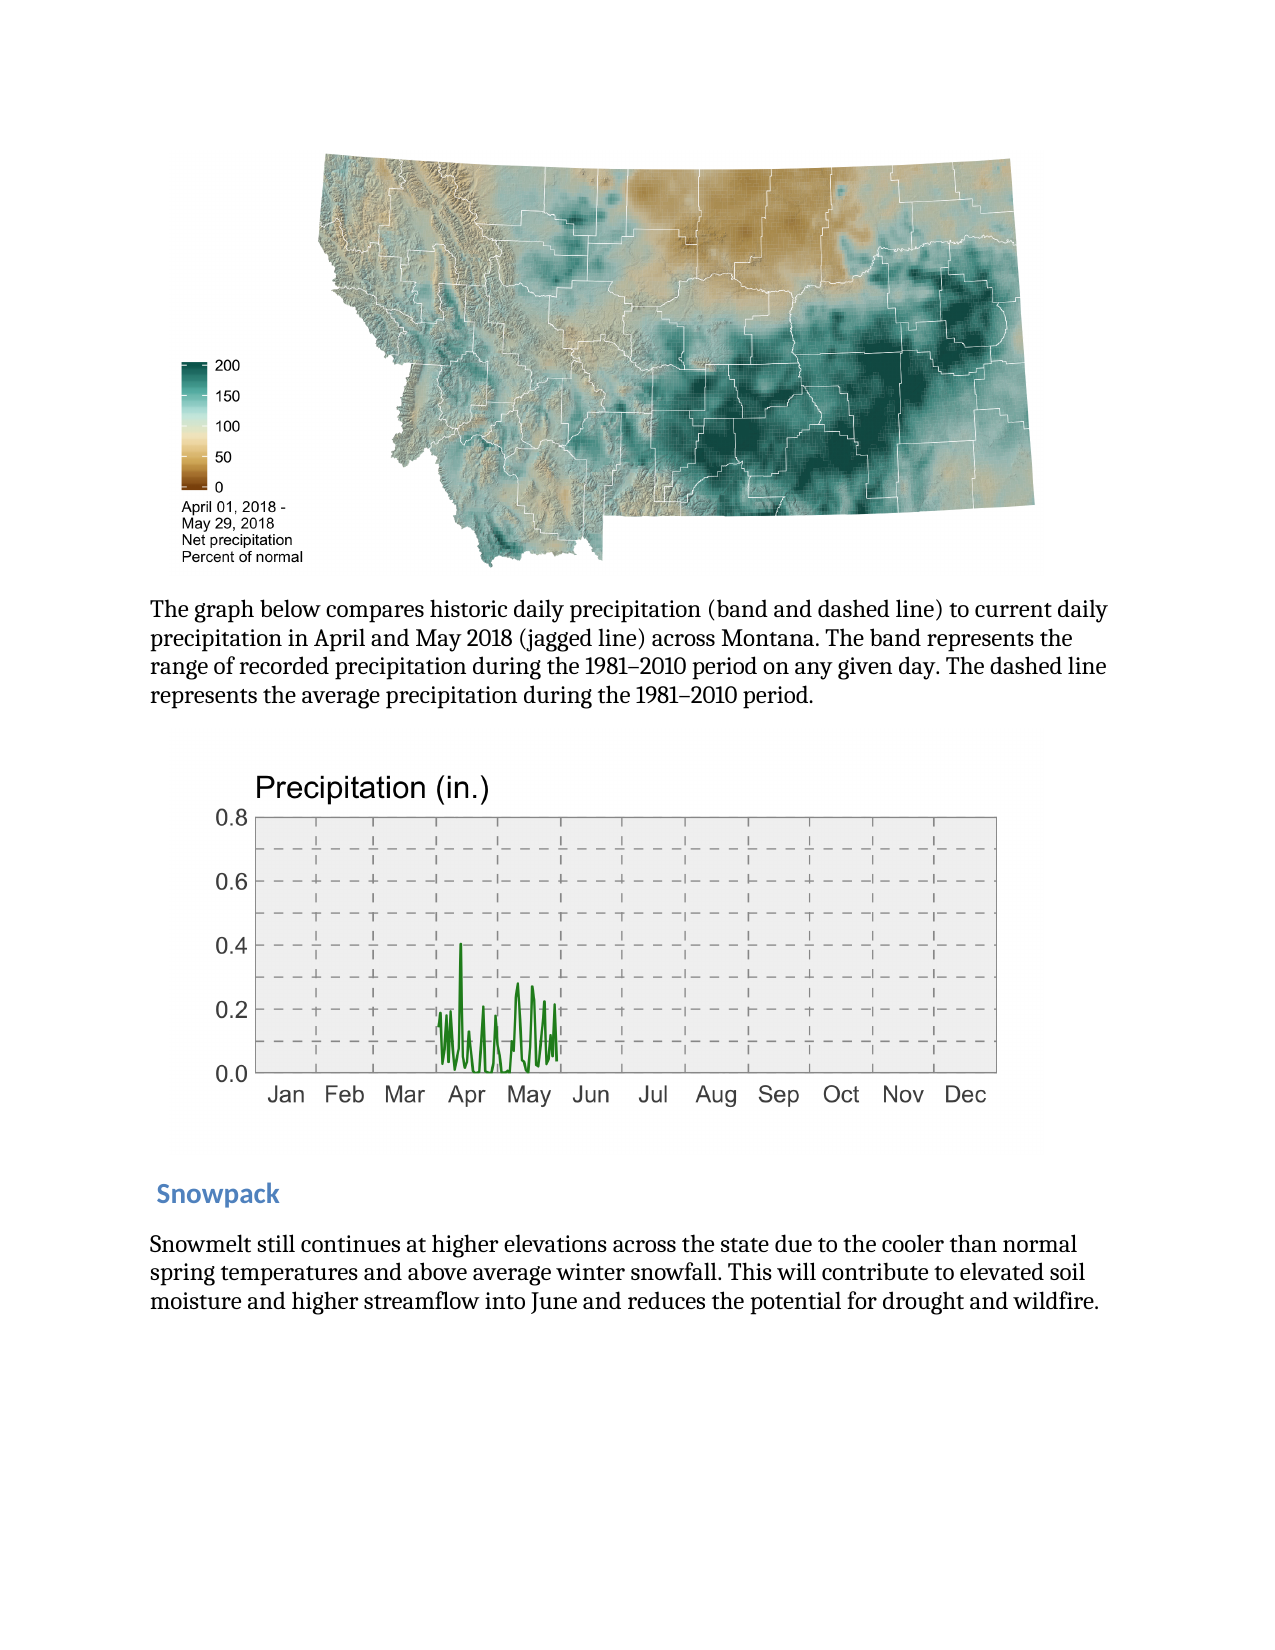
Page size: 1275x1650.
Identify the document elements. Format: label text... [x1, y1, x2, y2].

subtitle Snowpack [150, 1175, 1125, 1211]
text Snowmelt still continues at higher elevations across the state due to the cooler than normal spring temperatures and above average winter snowfall. This will contribute to elevated soil moisture and higher streamflow into June and reduces the potential for drought and wildfire. [150, 1229, 1125, 1316]
text The graph below compares historic daily precipitation (band and dashed line) to current daily precipitation in April and May 2018 (jagged line) across Montana. The band represents the range of recorded precipitation during the 1981–2010 period on any given day. The dashed line represents the average precipitation during the 1981–2010 period. [150, 595, 1125, 710]
picture [168, 728, 1044, 1155]
picture [168, 150, 1044, 576]
